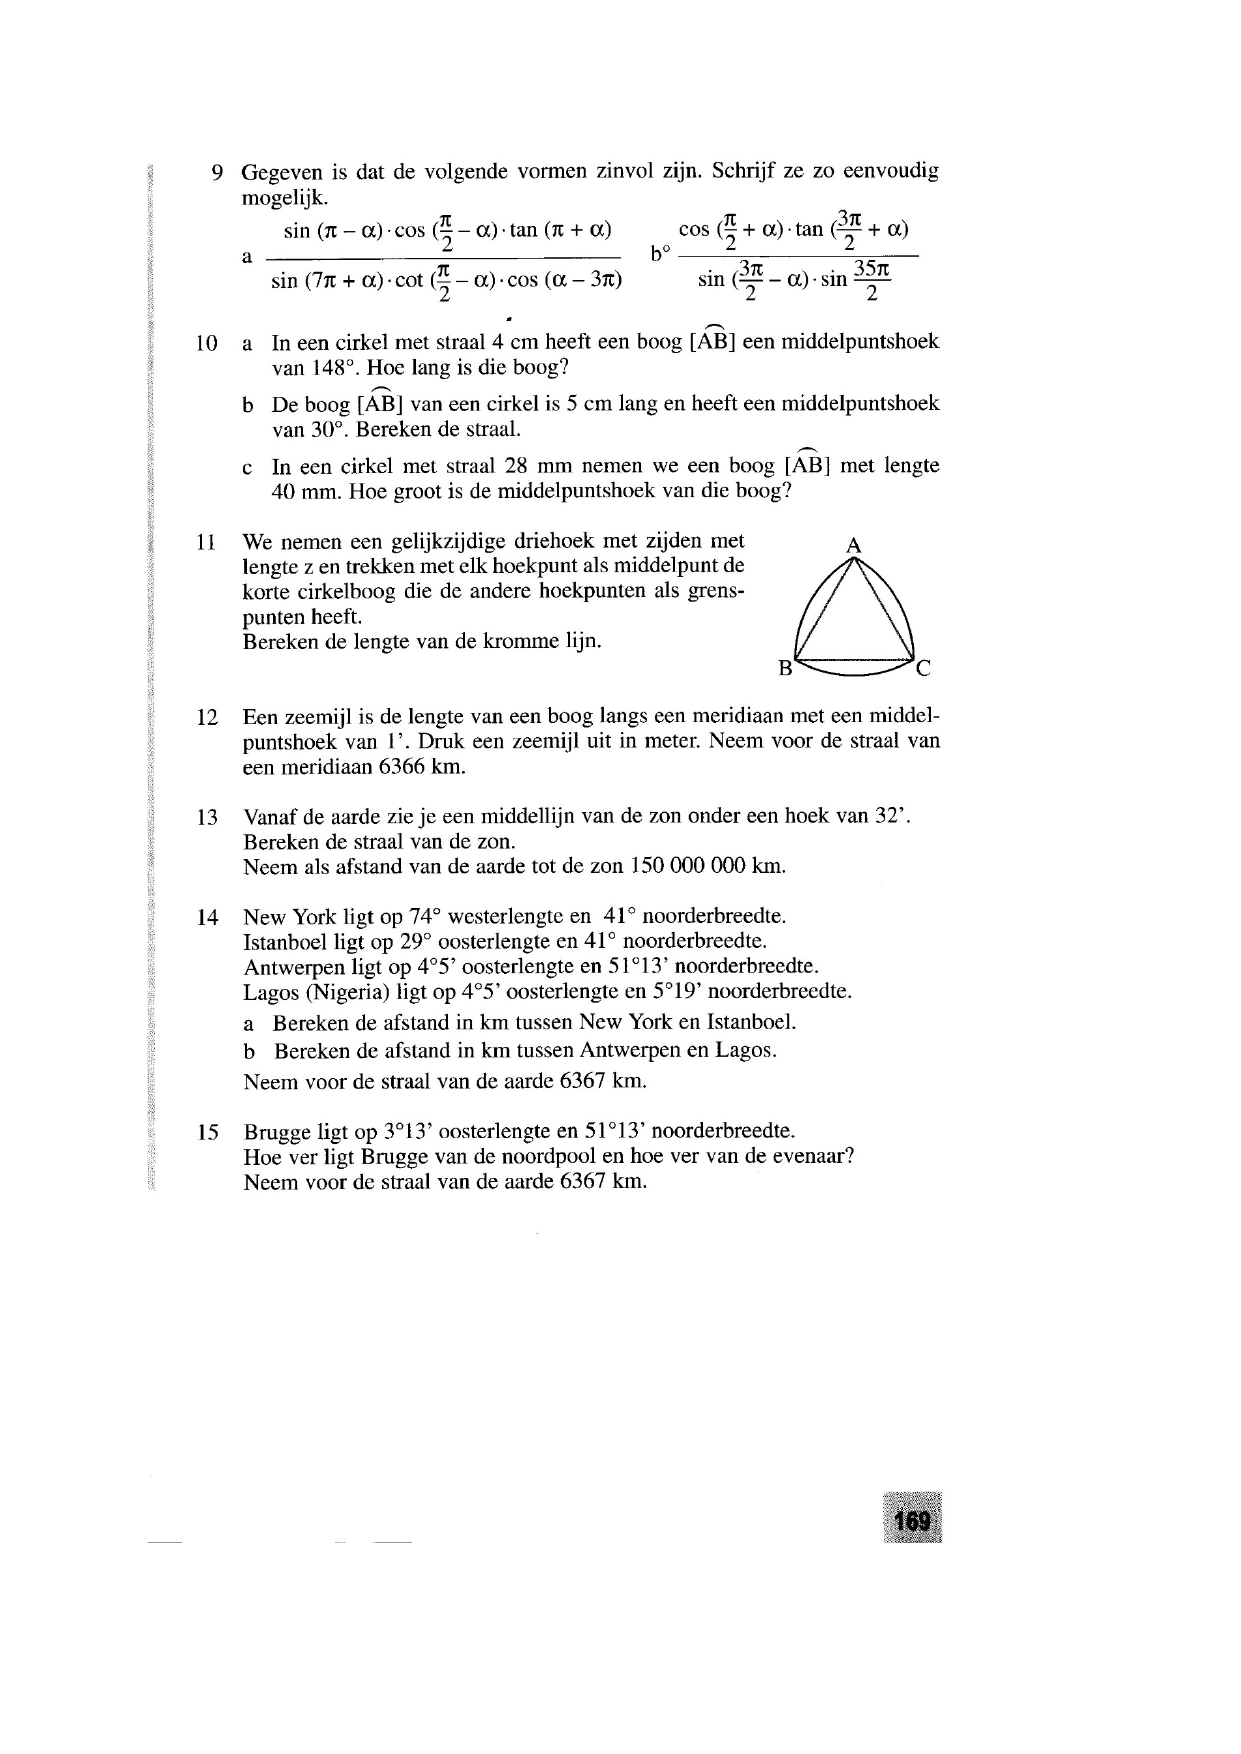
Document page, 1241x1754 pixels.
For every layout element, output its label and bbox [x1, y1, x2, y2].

picture [147, 147, 1009, 1543]
